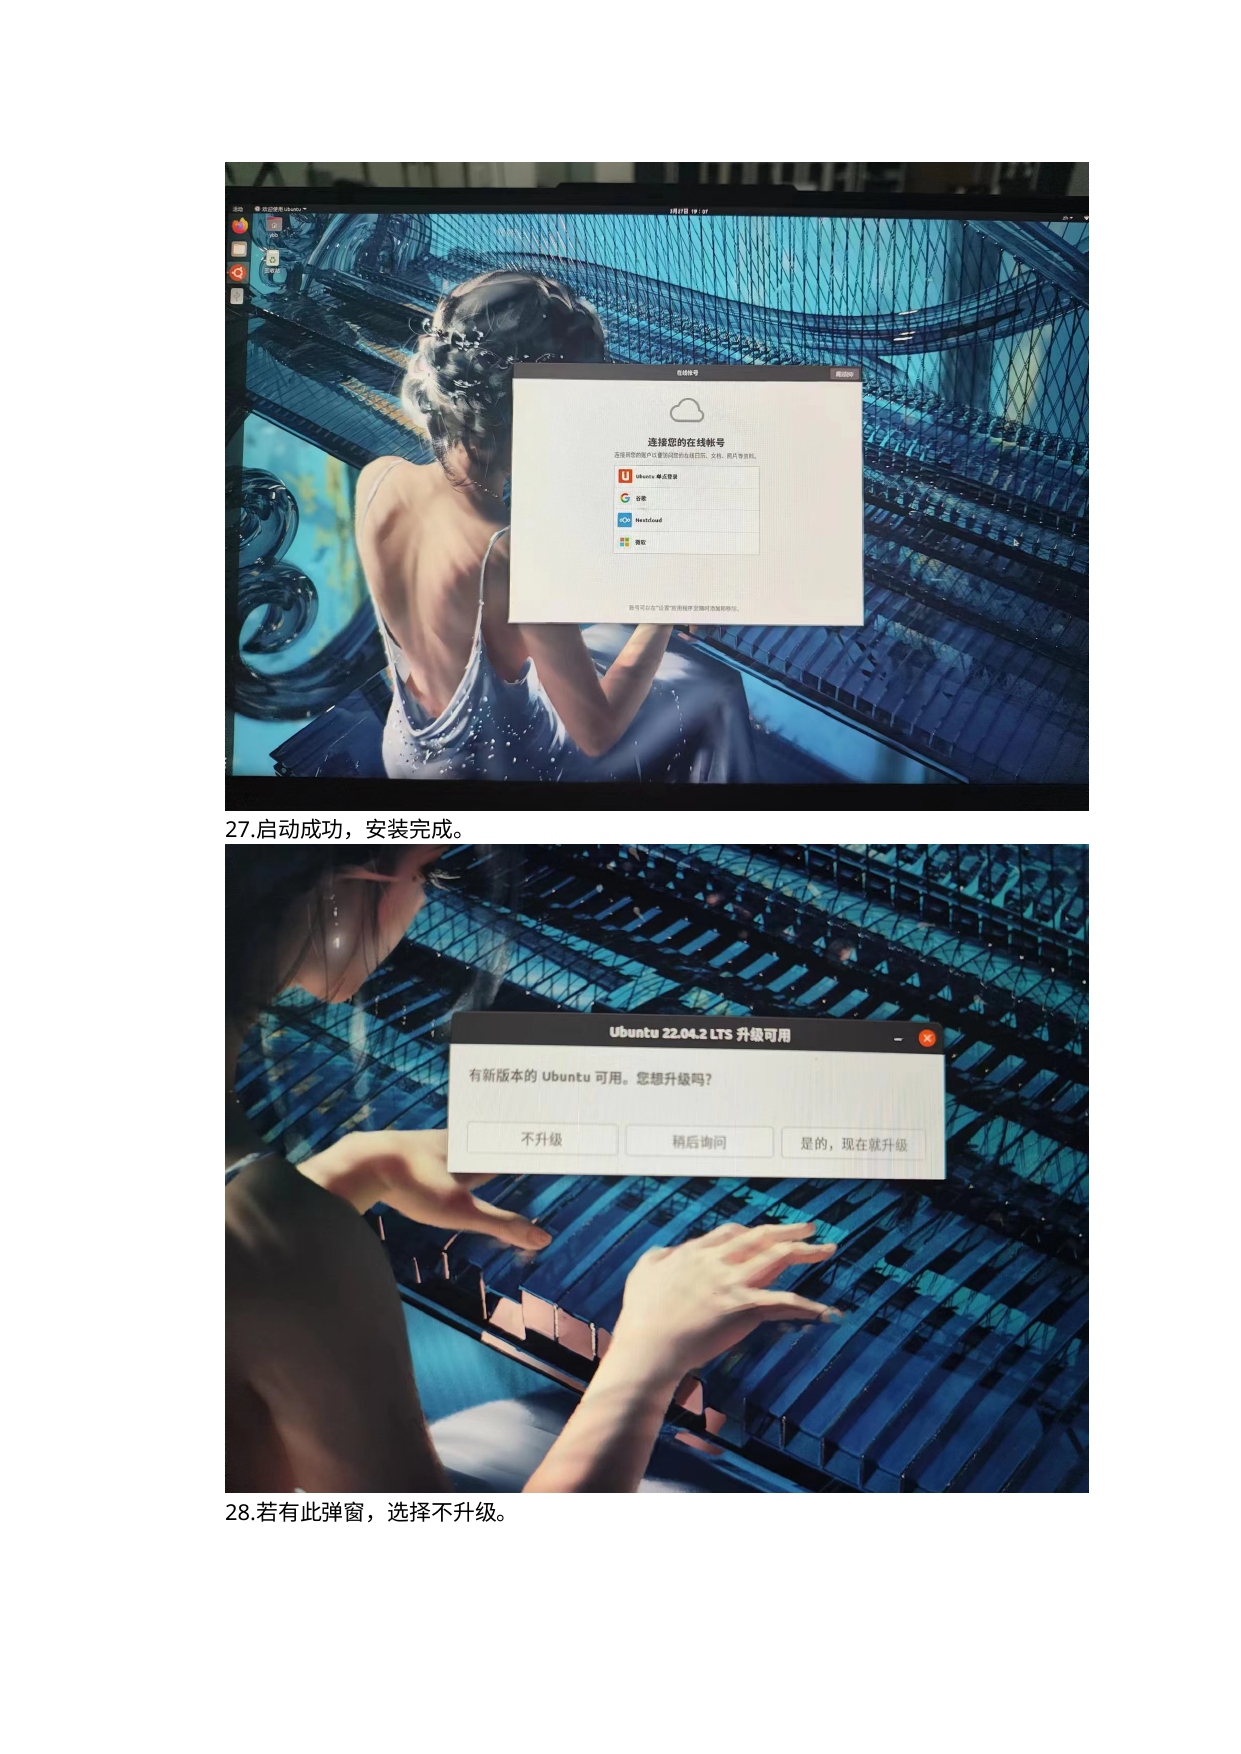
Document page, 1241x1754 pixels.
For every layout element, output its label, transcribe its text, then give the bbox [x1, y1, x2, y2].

picture [225, 162, 1089, 811]
list 27.启动成功，安装完成。 [225, 812, 1053, 844]
picture [225, 844, 1089, 1493]
list 28.若有此弹窗，选择不升级。 [225, 1494, 1053, 1527]
